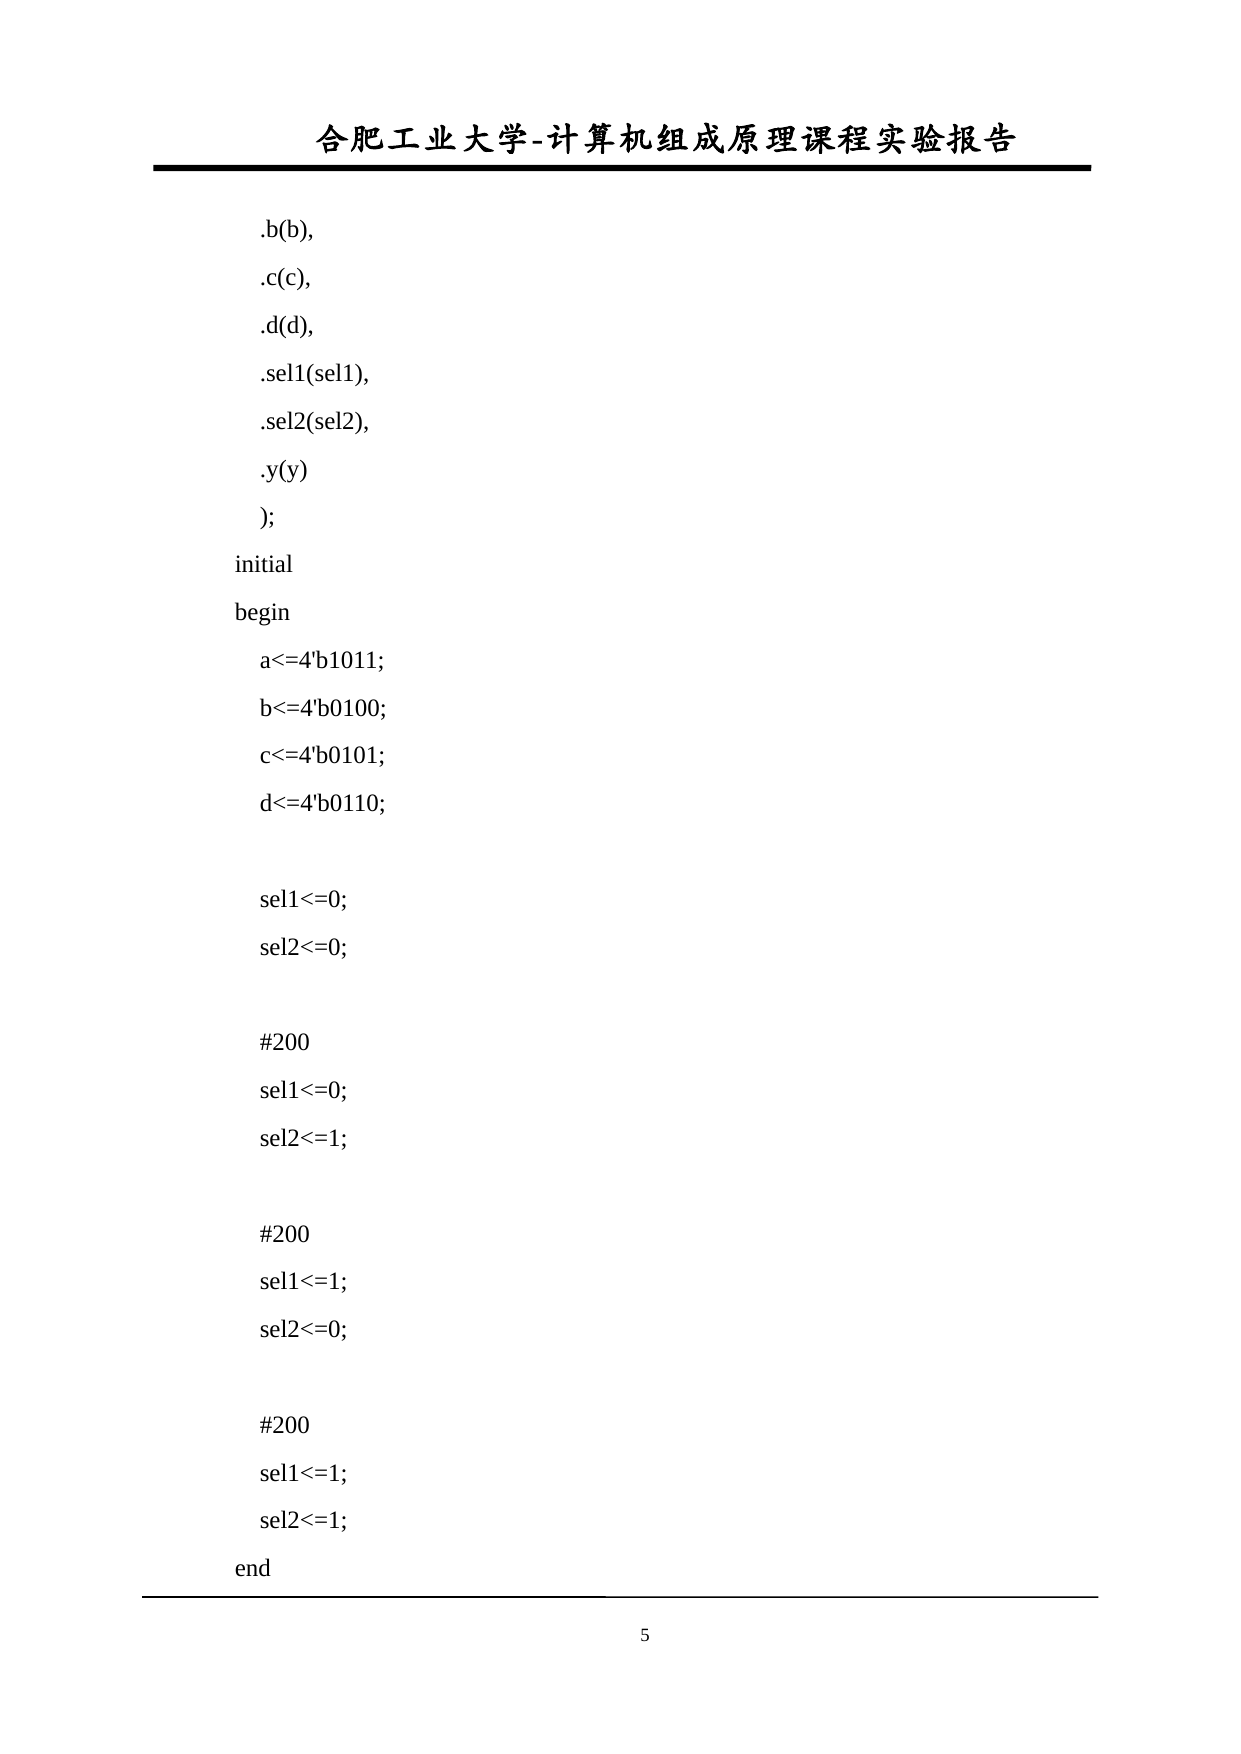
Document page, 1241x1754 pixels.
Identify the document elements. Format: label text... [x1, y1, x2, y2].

text .d(d), [159, 301, 1093, 348]
text end [159, 1544, 1093, 1592]
text .c(c), [159, 253, 1093, 301]
text sel2<=0; [159, 922, 1093, 970]
text sel2<=1; [159, 1496, 1093, 1544]
text sel2<=1; [159, 1113, 1093, 1161]
text .sel2(sel2), [159, 396, 1093, 444]
text #200 [159, 1400, 1093, 1448]
text sel1<=1; [159, 1257, 1093, 1305]
text ); [159, 492, 1093, 540]
text sel2<=0; [159, 1305, 1093, 1353]
text #200 [159, 1209, 1093, 1257]
text .sel1(sel1), [159, 348, 1093, 396]
text sel1<=0; [159, 1066, 1093, 1113]
text a<=4'b1011; [159, 635, 1093, 683]
text b<=4'b0100; [159, 683, 1093, 731]
text #200 [159, 1018, 1093, 1066]
text d<=4'b0110; [159, 779, 1093, 827]
text c<=4'b0101; [159, 731, 1093, 779]
text begin [159, 588, 1093, 635]
text .b(b), [159, 205, 1093, 253]
text sel1<=0; [159, 874, 1093, 922]
text initial [159, 540, 1093, 588]
text sel1<=1; [159, 1448, 1093, 1496]
text .y(y) [159, 444, 1093, 492]
